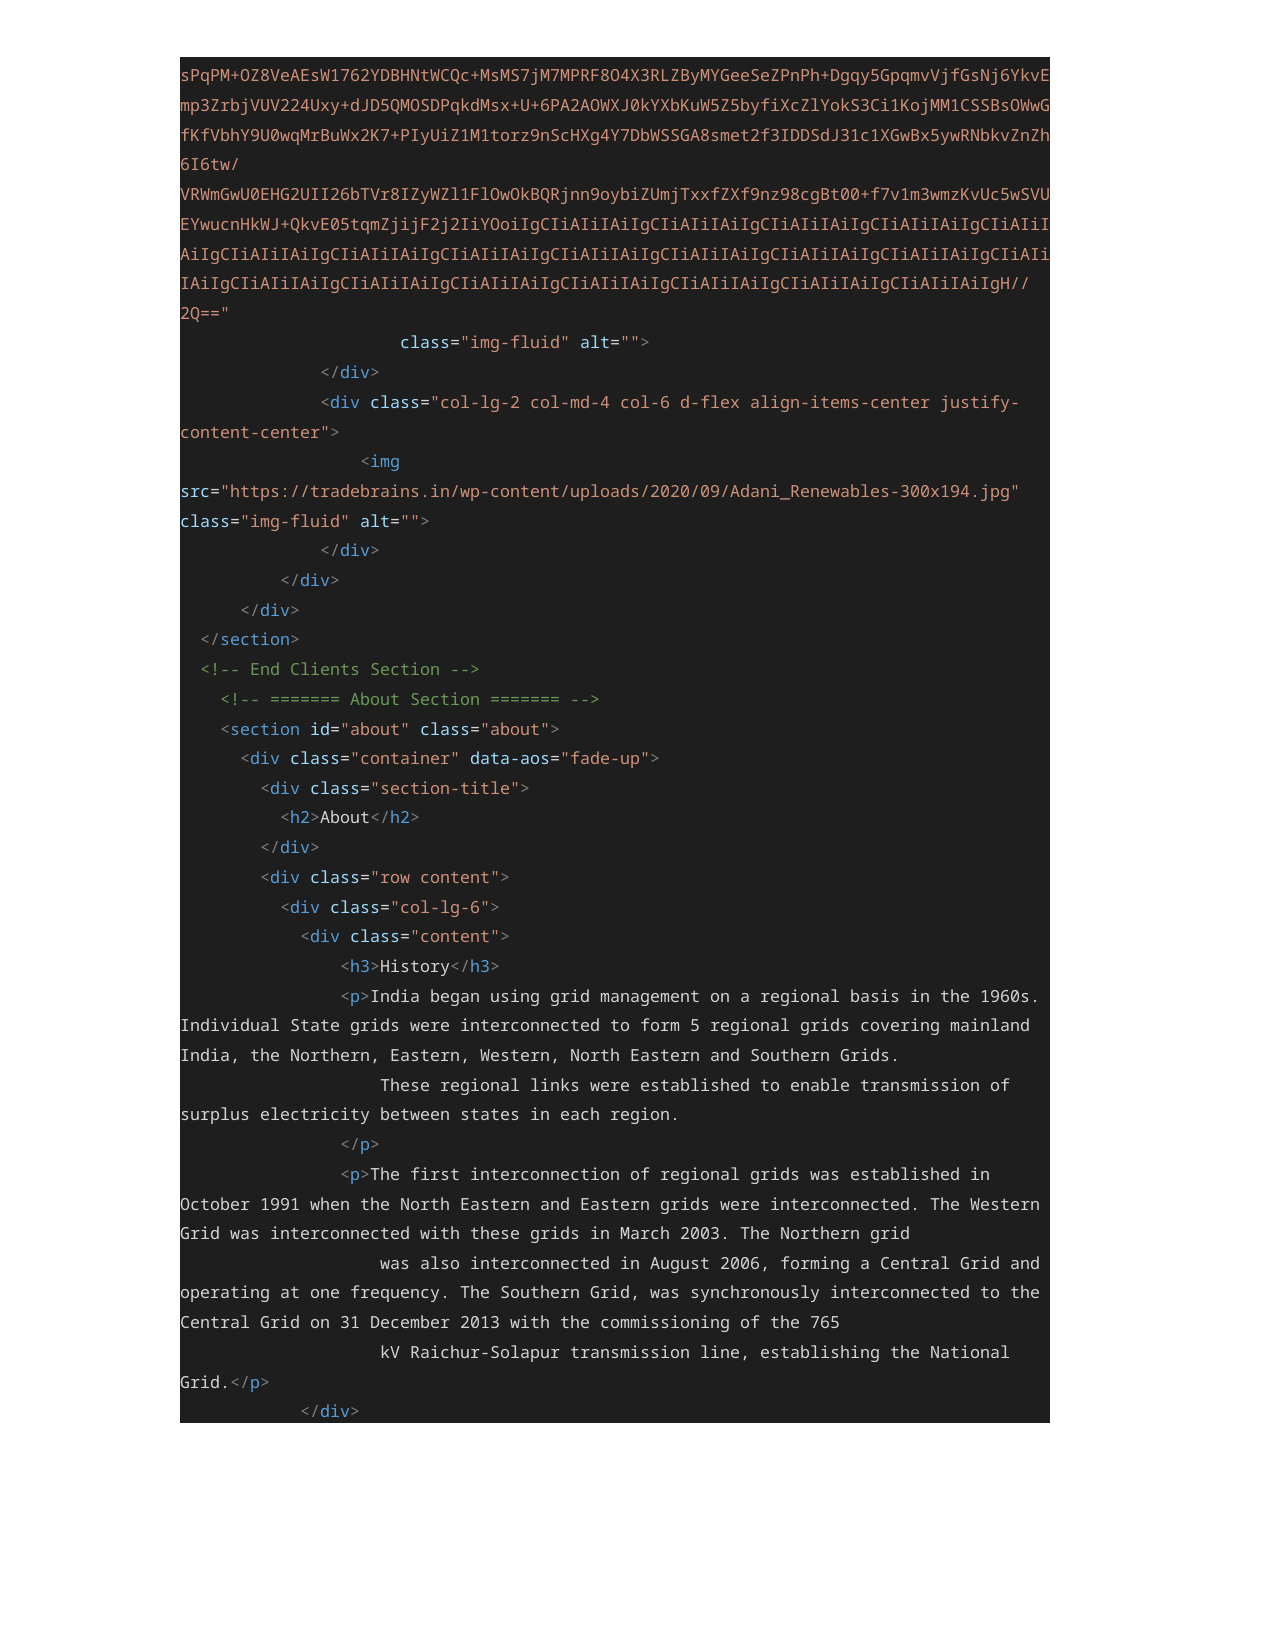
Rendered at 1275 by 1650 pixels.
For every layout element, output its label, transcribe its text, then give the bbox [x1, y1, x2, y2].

text <!-- ======= About Section ======= --> [180, 680, 1050, 710]
text </div> [180, 829, 1050, 858]
text <div class="col-lg-2 col-md-4 col-6 d-flex align-items-center justify-content-center"> [180, 383, 1050, 443]
text <section id="about" class="about"> [180, 710, 1050, 740]
text <div class="content"> [180, 918, 1050, 948]
text <div class="section-title"> [180, 769, 1050, 799]
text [180, 57, 1050, 324]
text <p>India began using grid management on a regional basis in the 1960s. Individual State grids were interconnected to form 5 regional grids covering mainland India, the Northern, Eastern, Western, North Eastern and Southern Grids. [180, 977, 1050, 1066]
text was also interconnected in August 2006, forming a Central Grid and operating at one frequency. The Southern Grid, was synchronously interconnected to the Central Grid on 31 December 2013 with the commissioning of the 765 [180, 1244, 1050, 1333]
text <!-- End Clients Section --> [180, 651, 1050, 680]
text </div> [180, 354, 1050, 383]
text <p>The first interconnection of regional grids was established in October 1991 when the North Eastern and Eastern grids were interconnected. The Western Grid was interconnected with these grids in March 2003. The Northern grid [180, 1155, 1050, 1244]
text </div> [180, 532, 1050, 562]
text </div> [180, 591, 1050, 621]
text </div> [180, 1393, 1050, 1423]
text <div class="container" data-aos="fade-up"> [180, 740, 1050, 769]
text kV Raichur-Solapur transmission line, establishing the National Grid.</p> [180, 1333, 1050, 1393]
text <h3>History</h3> [180, 948, 1050, 977]
text <div class="col-lg-6"> [180, 888, 1050, 918]
text <h2>About</h2> [180, 799, 1050, 829]
text <img src="https://tradebrains.in/wp-content/uploads/2020/09/Adani_Renewables-300x194.jpg" class="img-fluid" alt=""> [180, 443, 1050, 532]
text These regional links were established to enable transmission of surplus electricity between states in each region. [180, 1066, 1050, 1126]
text class="img-fluid" alt=""> [180, 324, 1050, 354]
text </p> [180, 1126, 1050, 1155]
text <div class="row content"> [180, 858, 1050, 888]
text </section> [180, 621, 1050, 651]
text </div> [180, 562, 1050, 591]
